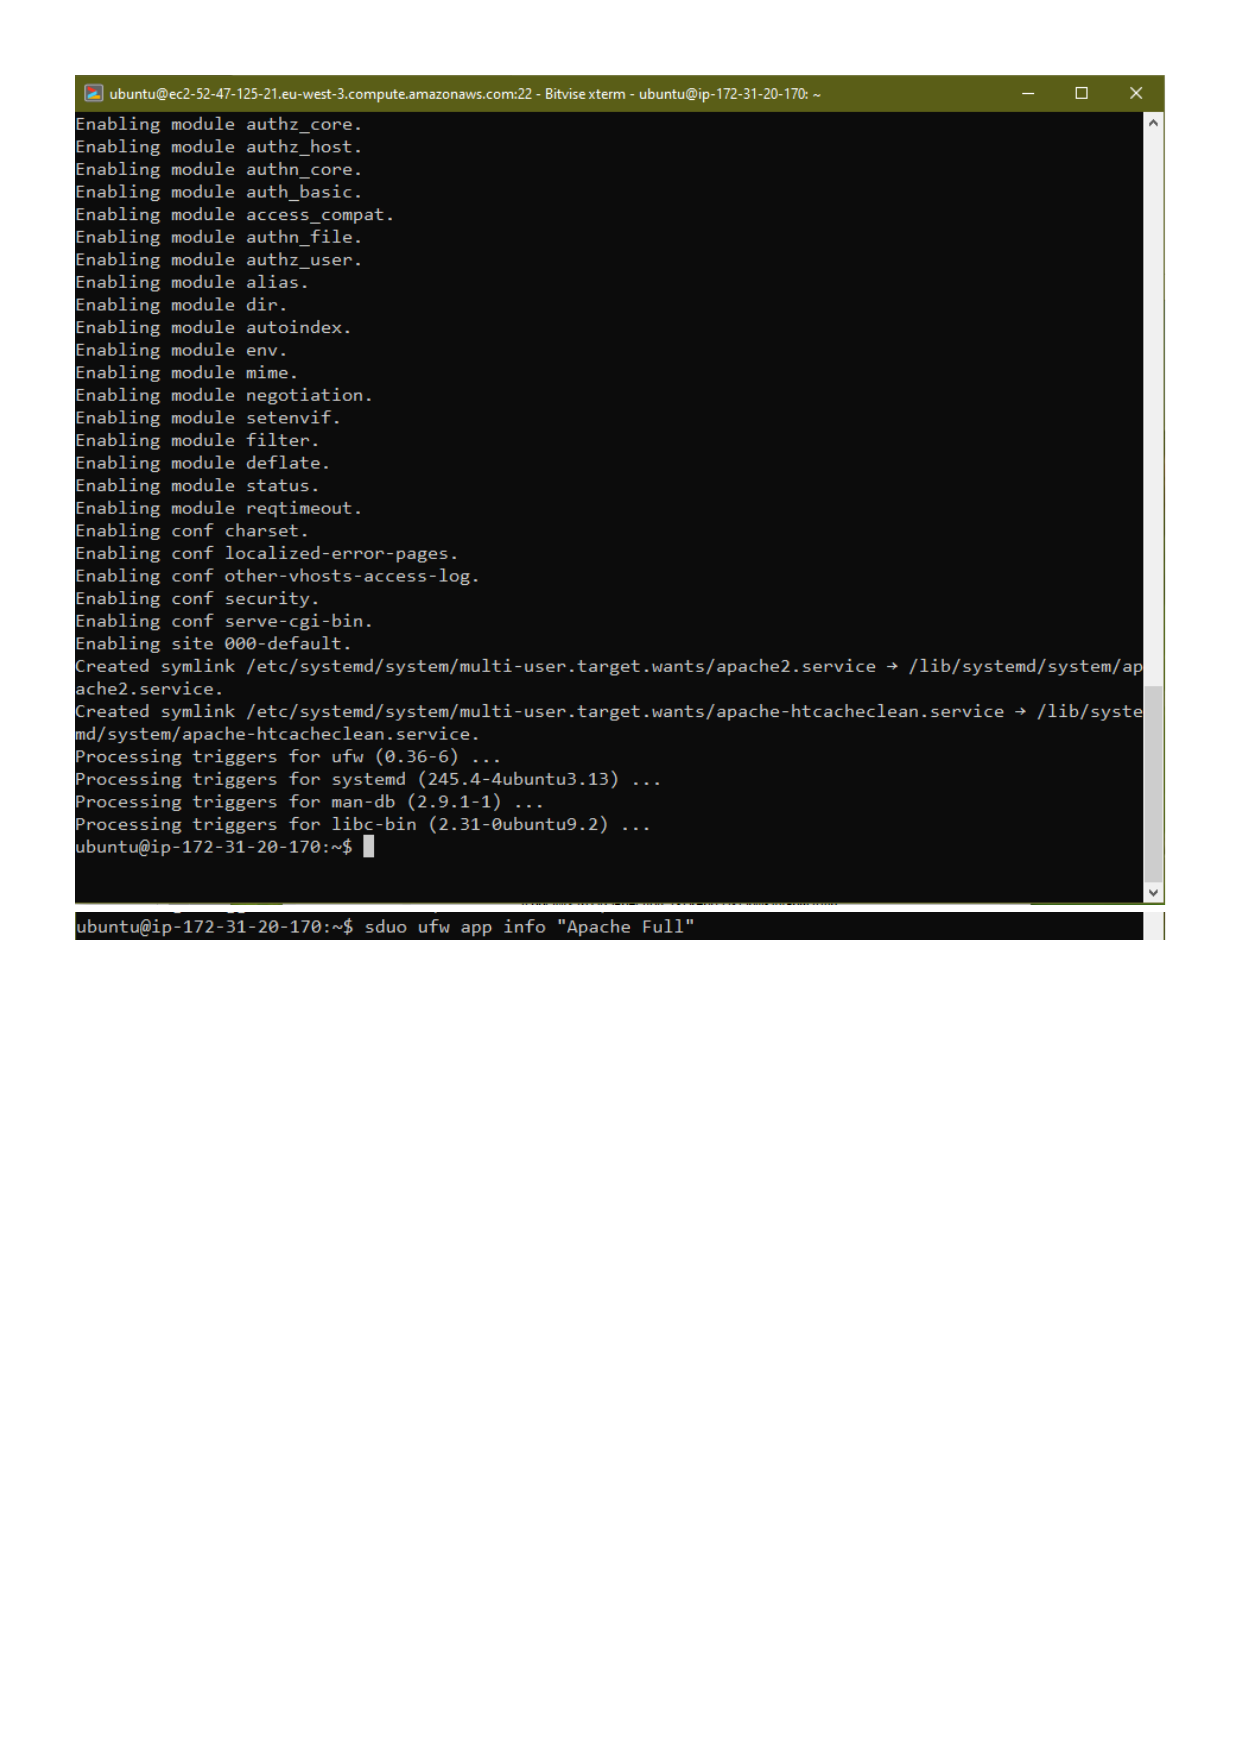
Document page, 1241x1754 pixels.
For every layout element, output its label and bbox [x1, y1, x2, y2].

picture [75, 912, 1166, 940]
picture [75, 75, 1166, 905]
